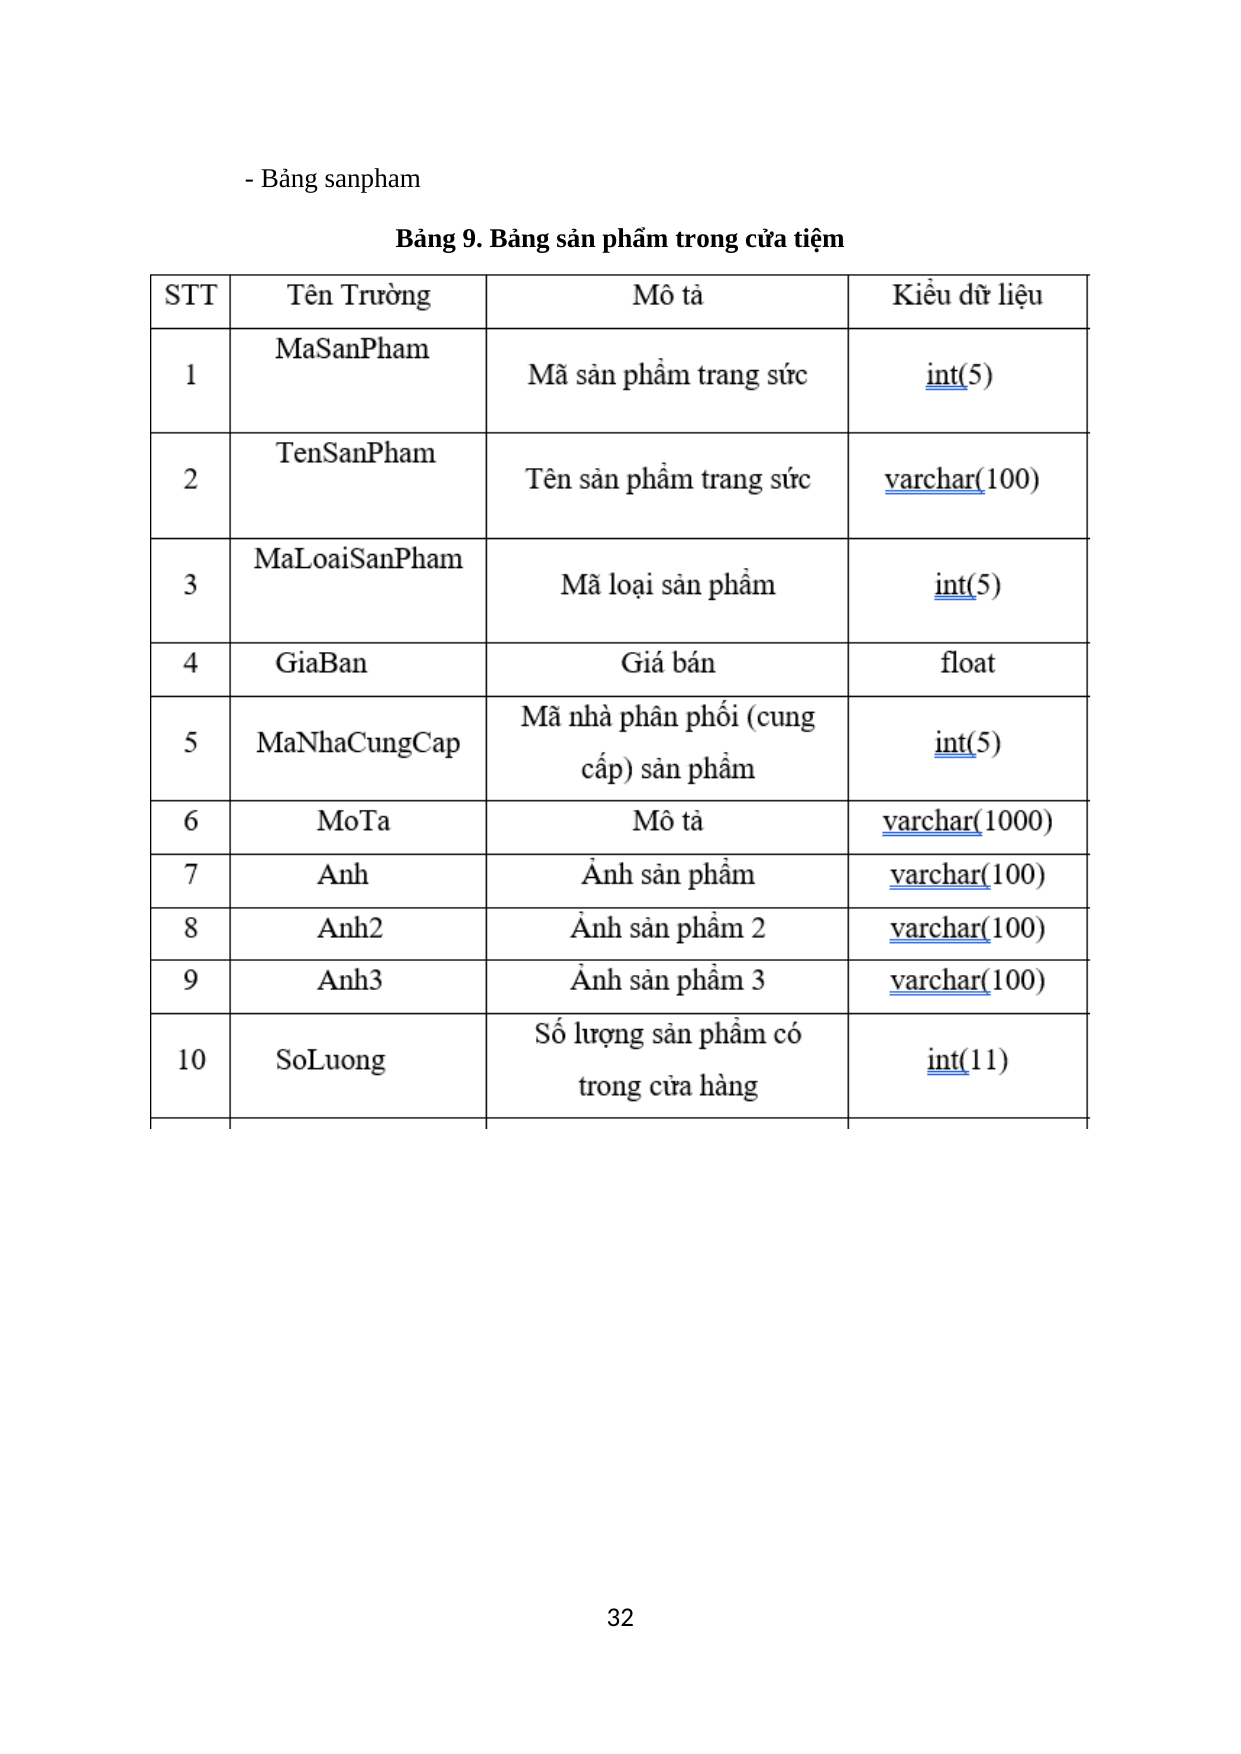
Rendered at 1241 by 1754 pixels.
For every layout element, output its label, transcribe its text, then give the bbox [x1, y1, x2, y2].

text Bảng 9. Bảng sản phẩm trong cửa tiệm [150, 222, 1090, 253]
text - Bảng sanpham [150, 162, 1090, 194]
picture [150, 273, 1091, 1129]
